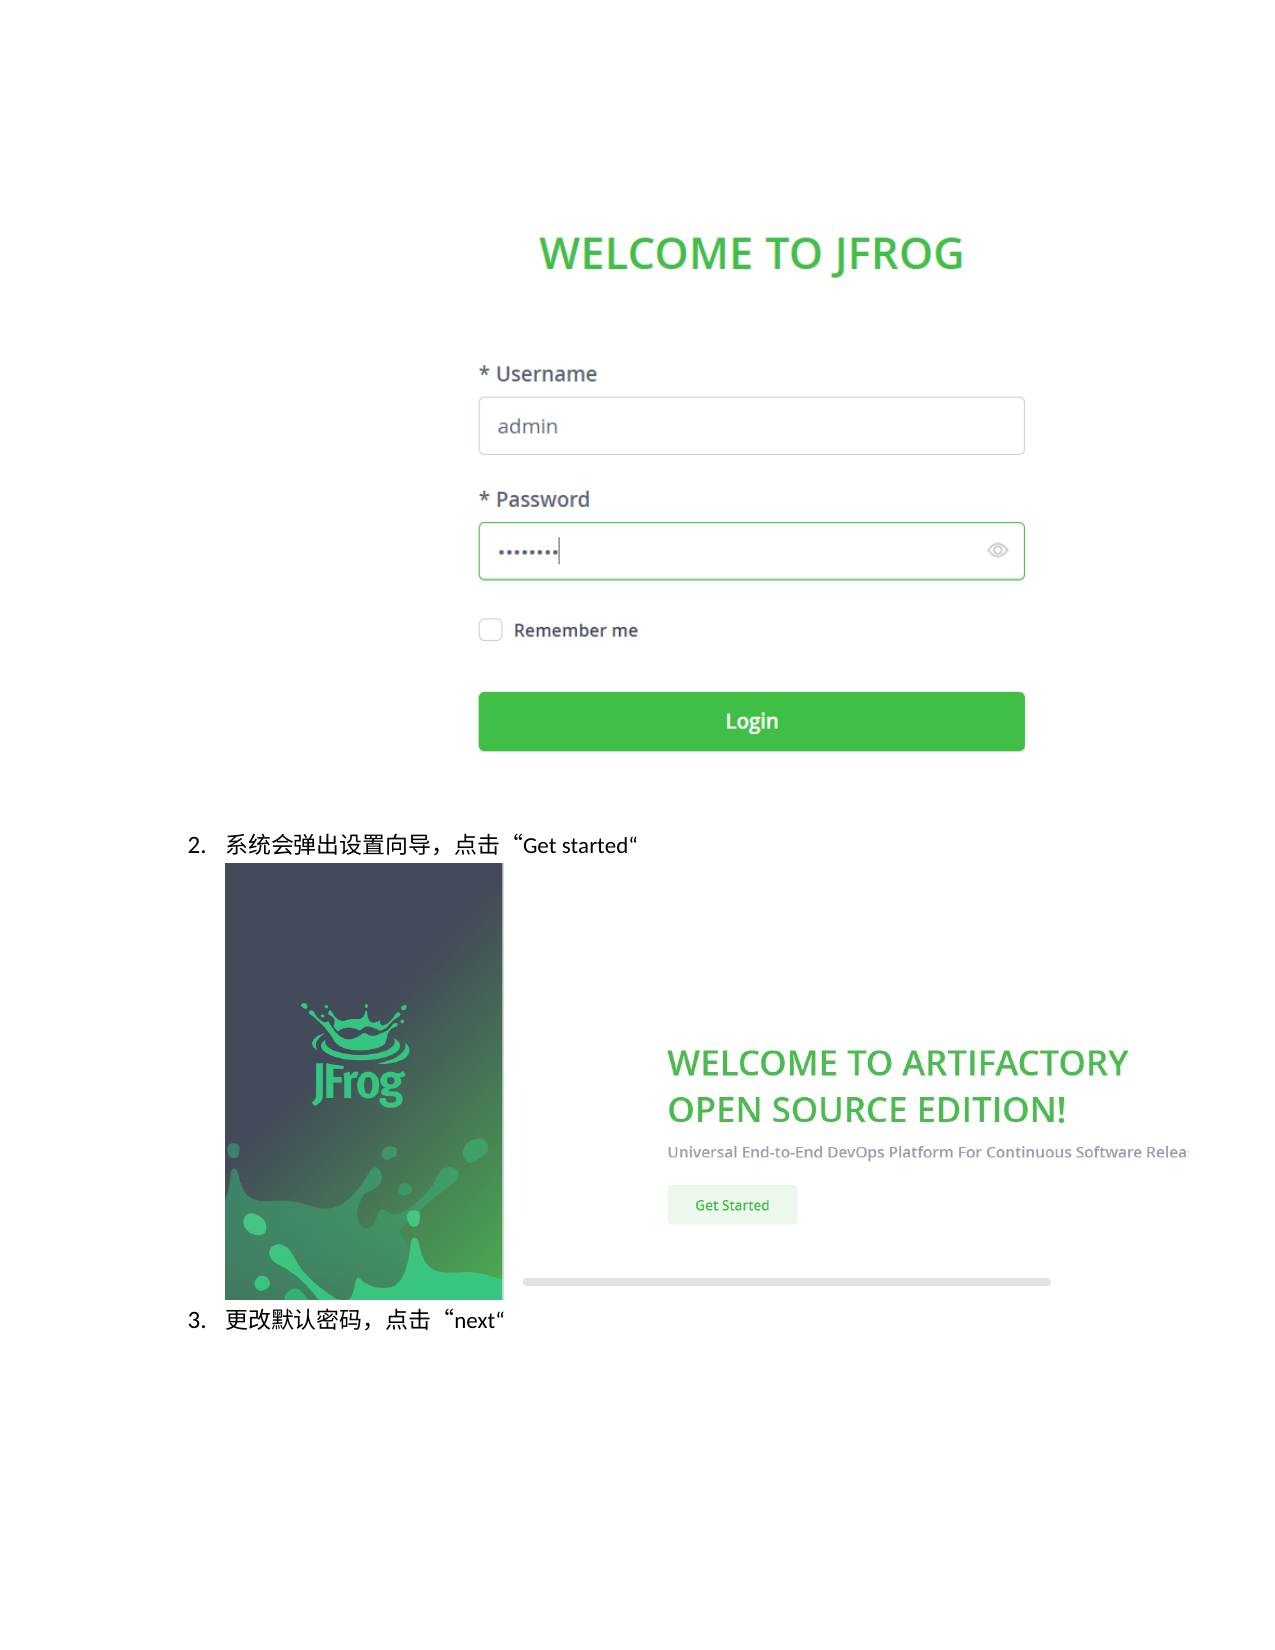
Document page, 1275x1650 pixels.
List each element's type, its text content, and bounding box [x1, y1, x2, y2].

picture [225, 863, 1200, 1300]
picture [225, 150, 1200, 826]
list 更改默认密码，点击“next“ [187, 1302, 1125, 1335]
list 系统会弹出设置向导，点击“Get started“ [187, 827, 1125, 861]
